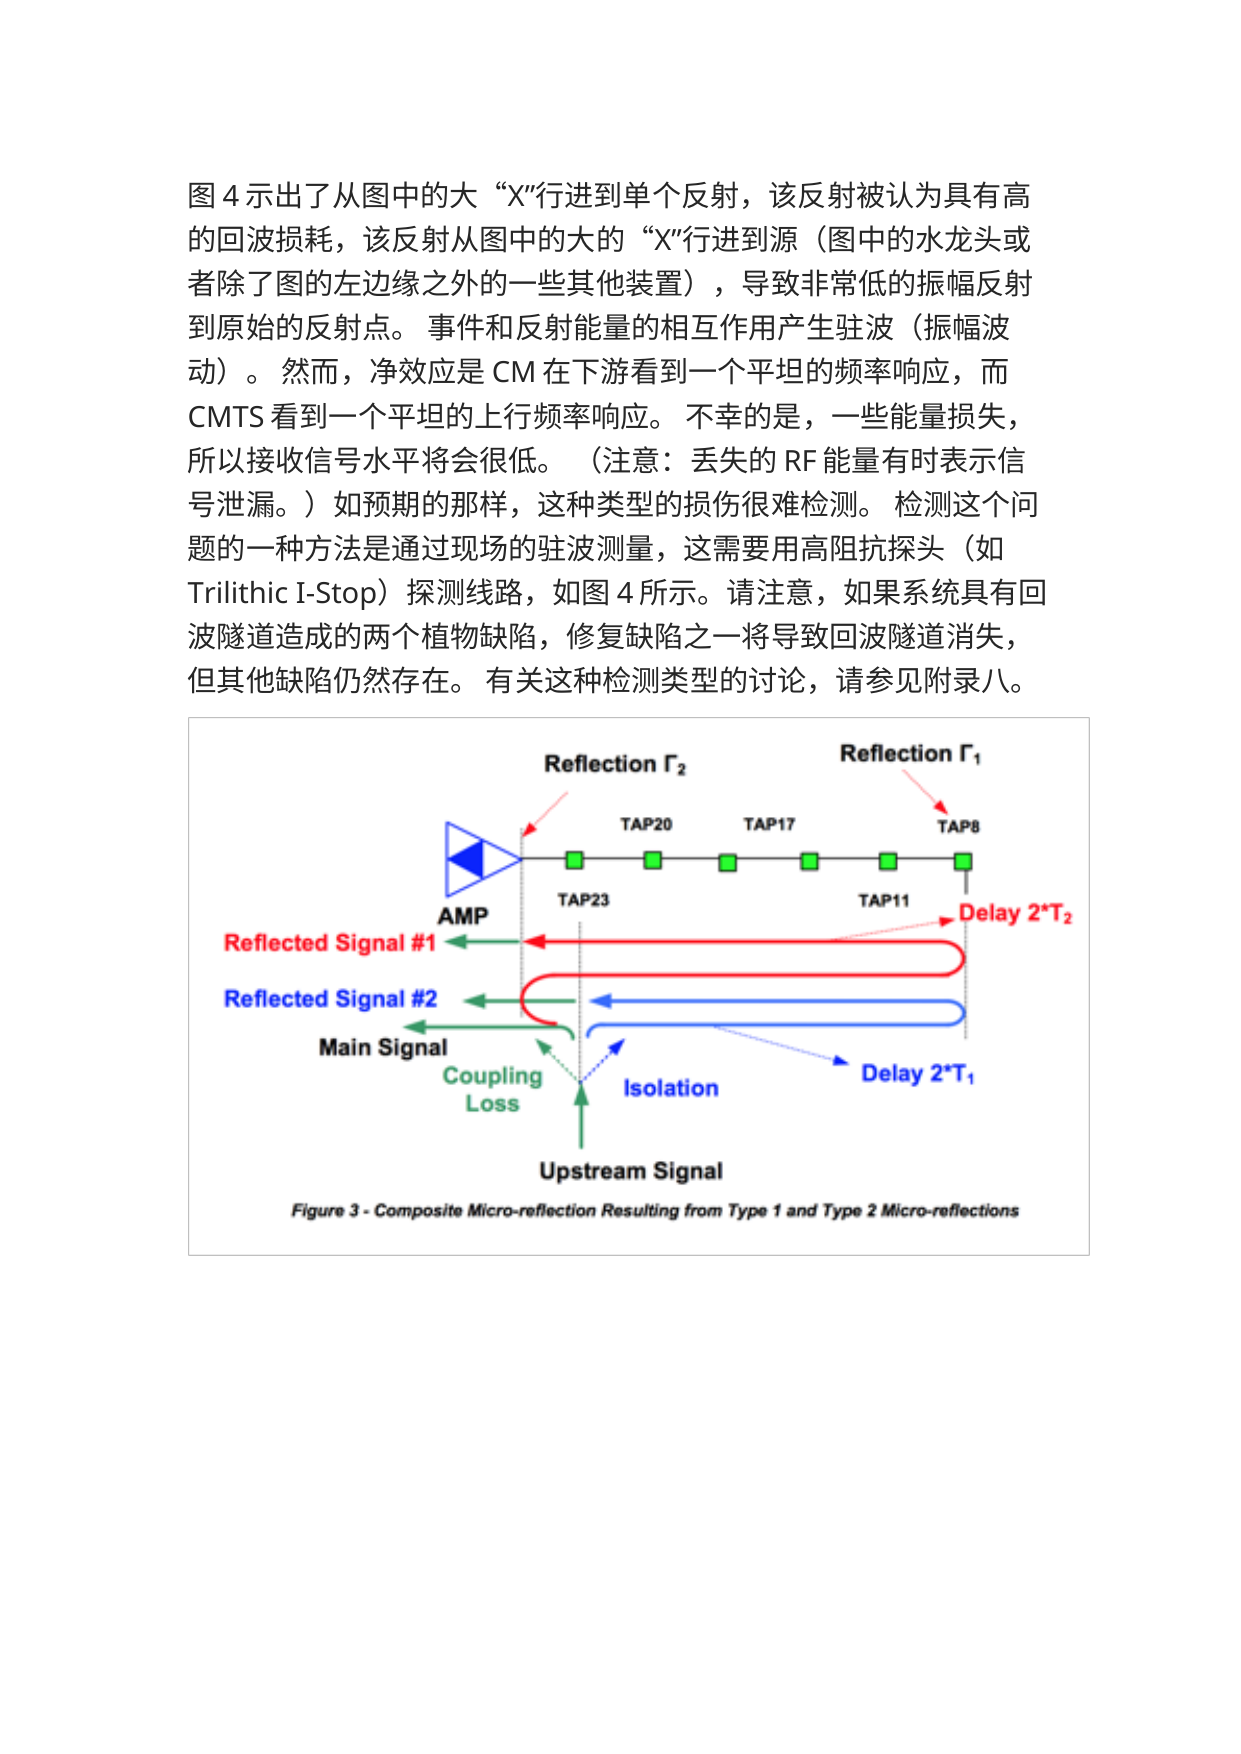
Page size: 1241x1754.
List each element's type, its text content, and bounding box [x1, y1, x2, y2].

text 图4示出了从图中的大“X”行进到单个反射，该反射被认为具有高的回波损耗，该反射从图中的大的“X”行进到源（图中的水龙头或者除了图的左边缘之外的一些其他装置），导致非常低的振幅反射到原始的反射点。 事件和反射能量的相互作用产生驻波（振幅波动）。 然而，净效应是CM在下游看到一个平坦的频率响应，而CMTS看到一个平坦的上行频率响应。 不幸的是，一些能量损失，所以接收信号水平将会很低。 （注意：丢失的RF能量有时表示信号泄漏。）如预期的那样，这种类型的损伤很难检测。 检测这个问题的一种方法是通过现场的驻波测量，这需要用高阻抗探头（如Trilithic I-Stop）探测线路，如图4所示。请注意，如果系统具有回波隧道造成的两个植物缺陷，修复缺陷之一将导致回波隧道消失，但其他缺陷仍然存在。 有关这种检测类型的讨论，请参见附录八。 [187, 172, 1053, 701]
picture [187, 716, 1092, 1258]
